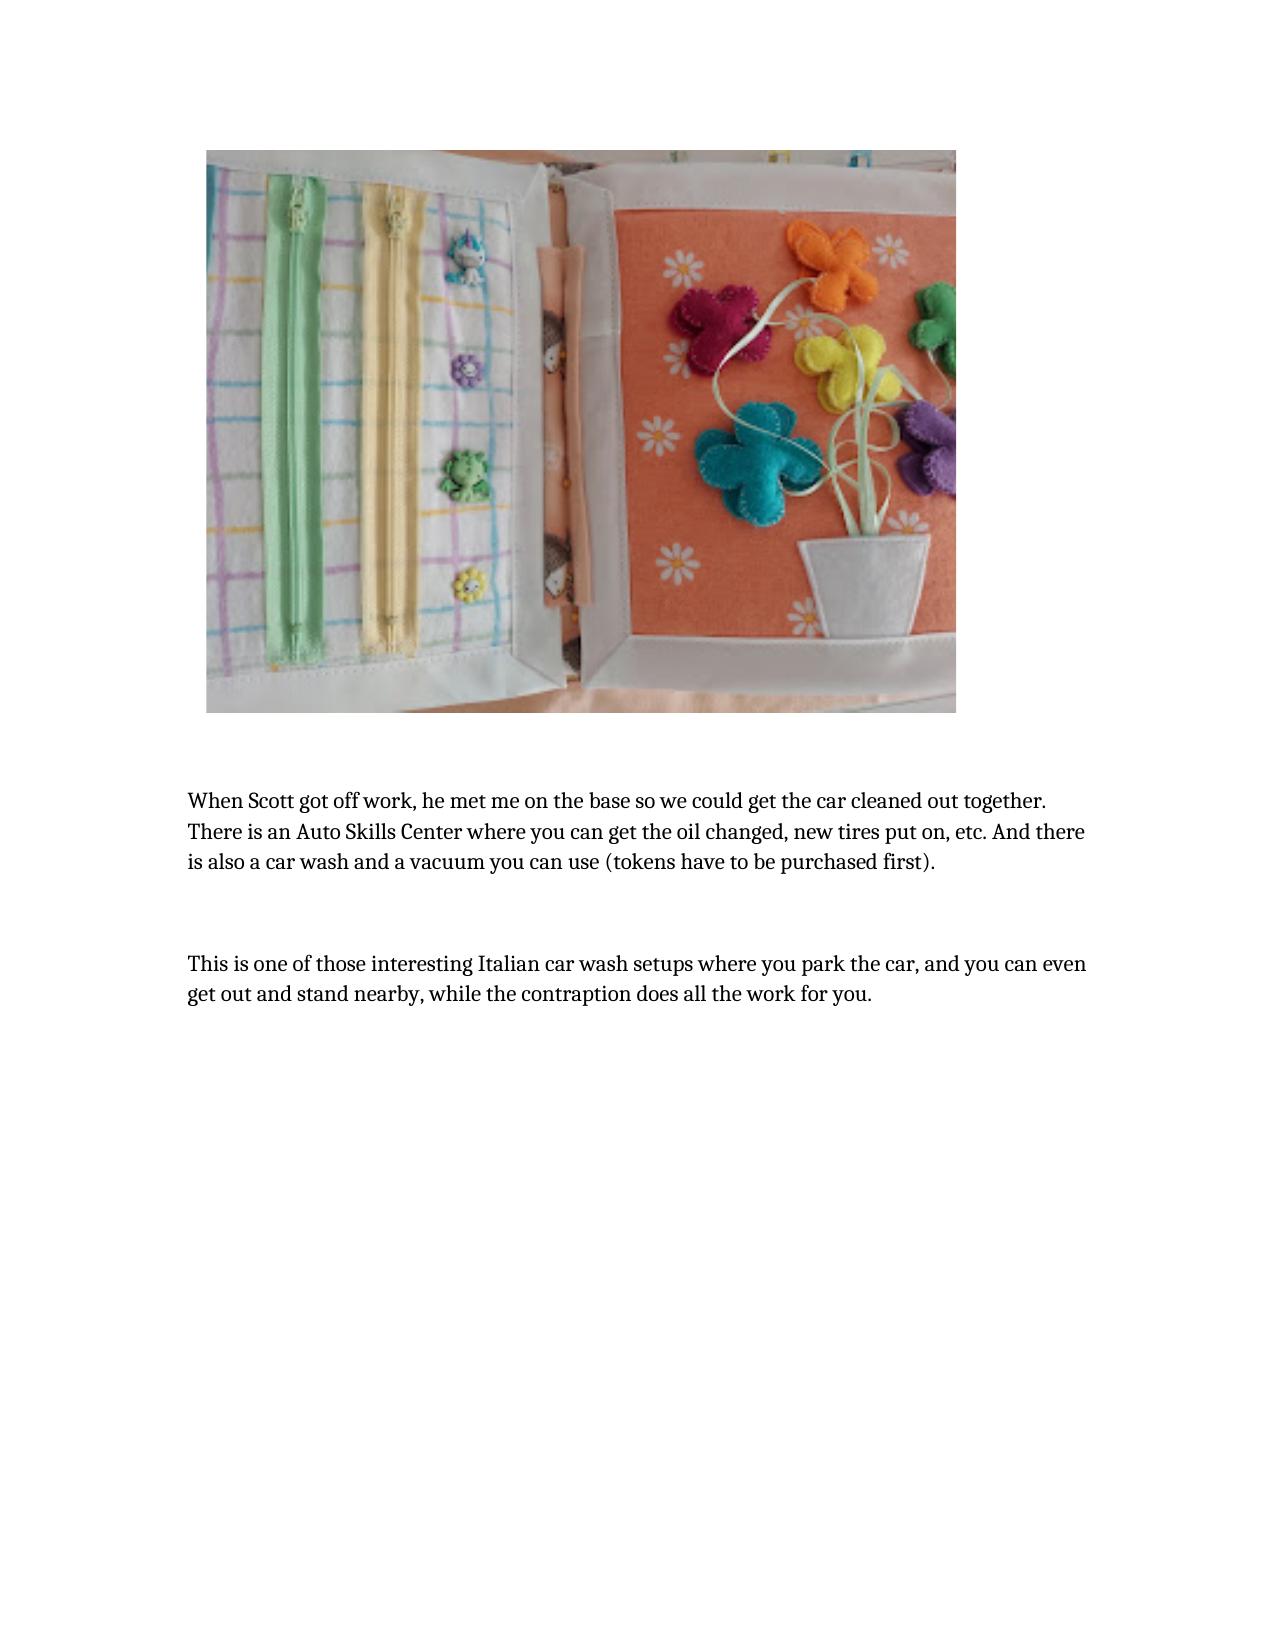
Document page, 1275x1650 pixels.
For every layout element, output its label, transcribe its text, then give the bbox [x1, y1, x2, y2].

text This is one of those interesting Italian car wash setups where you park the car, and you can even get out and stand nearby, while the contraption does all the work for you. [187, 951, 1087, 1007]
picture [206, 150, 957, 713]
text When Scott got off work, he met me on the base so we could get the car cleaned out together. There is an Auto Skills Center where you can get the oil changed, new tires put on, etc. And there is also a car wash and a vacuum you can use (tokens have to be purchased first). [187, 788, 1087, 875]
